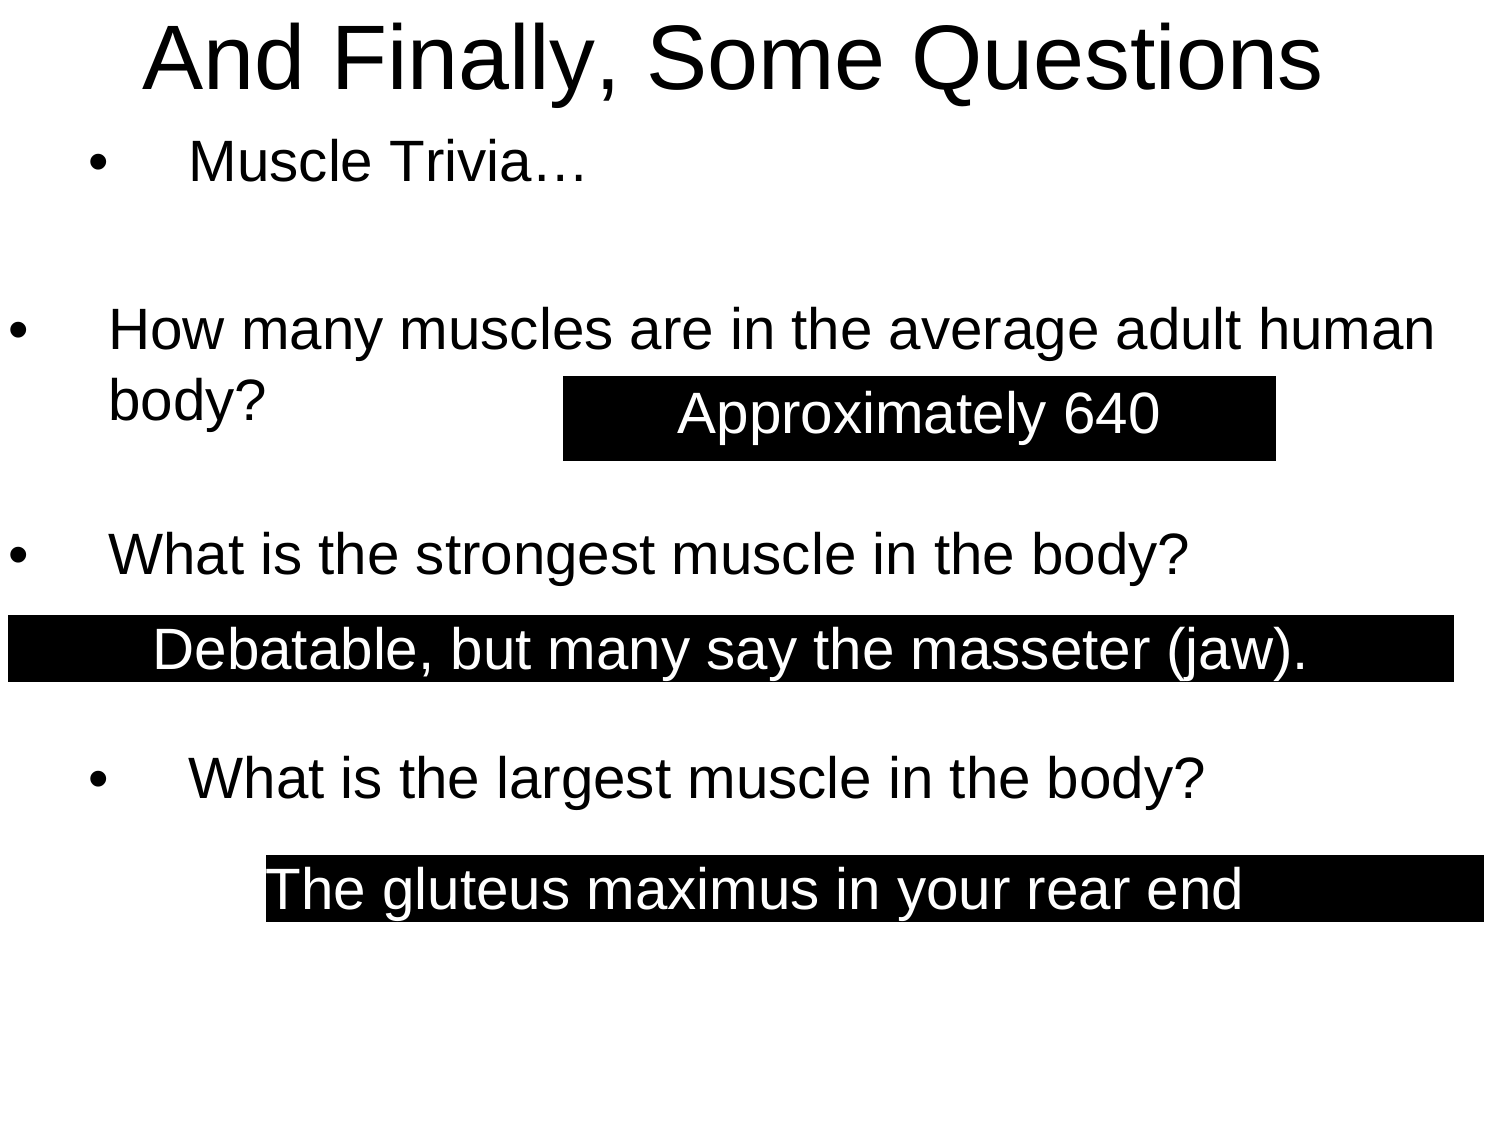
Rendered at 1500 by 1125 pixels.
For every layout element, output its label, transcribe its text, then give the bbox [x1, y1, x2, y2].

text Debatable, but many say the masseter (jaw). [8, 615, 1454, 682]
list How many muscles are in the average adult human body? [8, 295, 1444, 433]
text And Finally, Some Questions [143, 4, 1484, 109]
table_header Approximately 640 [563, 376, 1276, 461]
list Muscle Trivia… [88, 127, 1444, 194]
list What is the largest muscle in the body? [88, 744, 1444, 811]
text The gluteus maximus in your rear end [266, 855, 1484, 922]
list What is the strongest muscle in the body? [8, 520, 1444, 587]
